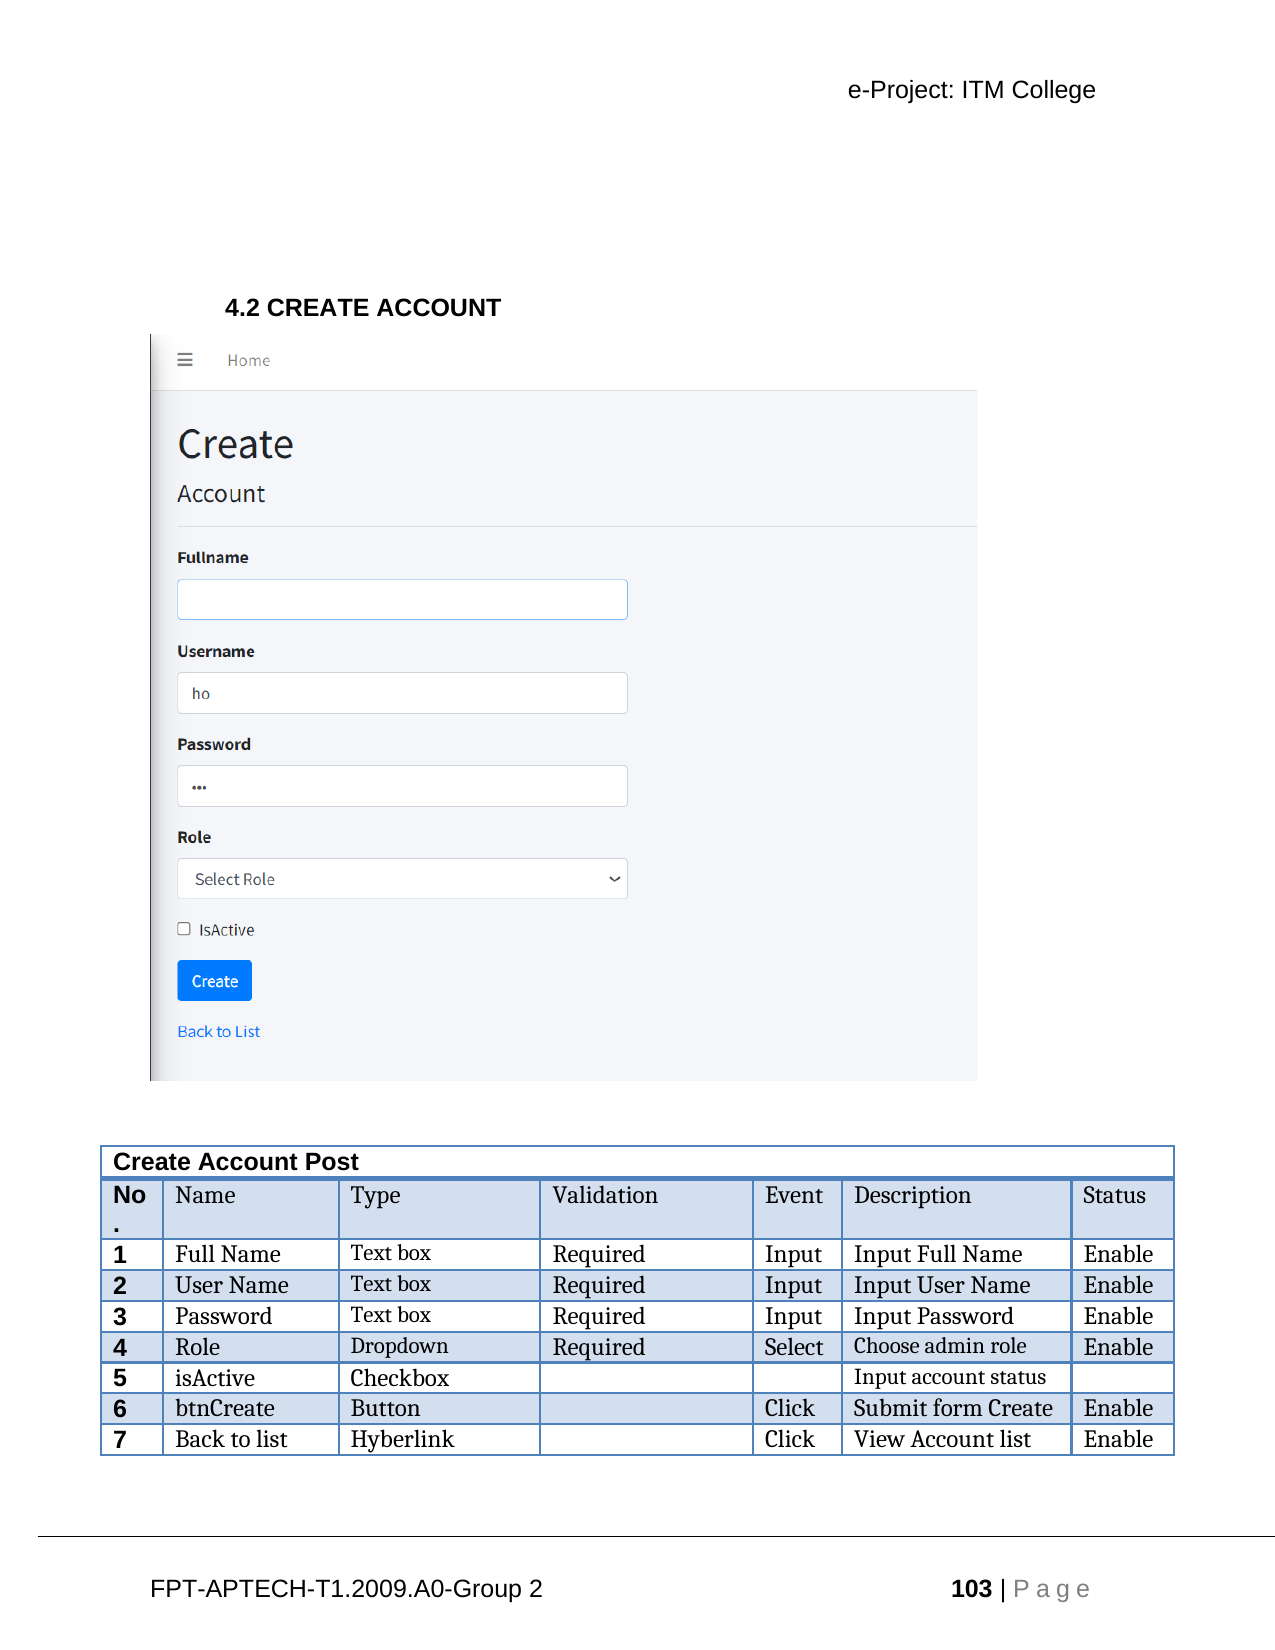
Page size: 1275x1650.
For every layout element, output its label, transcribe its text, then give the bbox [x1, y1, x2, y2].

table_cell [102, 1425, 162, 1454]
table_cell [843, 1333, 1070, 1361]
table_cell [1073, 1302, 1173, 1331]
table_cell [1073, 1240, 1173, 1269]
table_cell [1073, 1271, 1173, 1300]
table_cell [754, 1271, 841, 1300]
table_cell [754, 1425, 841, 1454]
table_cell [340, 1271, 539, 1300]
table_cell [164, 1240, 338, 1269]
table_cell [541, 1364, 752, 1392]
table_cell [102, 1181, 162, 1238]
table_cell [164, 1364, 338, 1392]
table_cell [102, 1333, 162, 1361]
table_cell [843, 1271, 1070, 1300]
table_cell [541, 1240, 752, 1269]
subtitle 4.2 Create Account [150, 293, 1125, 322]
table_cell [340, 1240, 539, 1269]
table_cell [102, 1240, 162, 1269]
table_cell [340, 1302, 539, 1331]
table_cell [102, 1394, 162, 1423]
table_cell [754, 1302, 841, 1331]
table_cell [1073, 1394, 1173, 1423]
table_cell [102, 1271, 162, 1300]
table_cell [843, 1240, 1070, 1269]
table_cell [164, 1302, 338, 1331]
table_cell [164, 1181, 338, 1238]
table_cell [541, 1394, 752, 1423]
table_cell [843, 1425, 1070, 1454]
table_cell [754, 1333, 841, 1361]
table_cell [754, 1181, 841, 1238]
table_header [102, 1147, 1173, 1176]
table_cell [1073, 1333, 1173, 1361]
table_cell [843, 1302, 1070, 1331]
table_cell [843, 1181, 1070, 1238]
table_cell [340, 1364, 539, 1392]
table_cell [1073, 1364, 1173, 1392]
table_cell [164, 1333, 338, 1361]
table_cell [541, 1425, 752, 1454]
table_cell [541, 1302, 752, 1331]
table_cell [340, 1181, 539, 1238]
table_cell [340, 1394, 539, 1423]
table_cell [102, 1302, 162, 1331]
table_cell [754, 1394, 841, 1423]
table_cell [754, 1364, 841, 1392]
picture [150, 334, 978, 1081]
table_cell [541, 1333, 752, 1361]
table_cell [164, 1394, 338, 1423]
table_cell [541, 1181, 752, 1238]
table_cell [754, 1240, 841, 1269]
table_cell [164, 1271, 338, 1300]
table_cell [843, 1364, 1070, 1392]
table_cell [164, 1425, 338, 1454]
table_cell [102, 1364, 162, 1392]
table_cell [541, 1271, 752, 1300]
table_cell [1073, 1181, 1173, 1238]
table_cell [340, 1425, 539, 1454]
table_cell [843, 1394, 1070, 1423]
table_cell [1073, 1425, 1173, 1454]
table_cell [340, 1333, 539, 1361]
